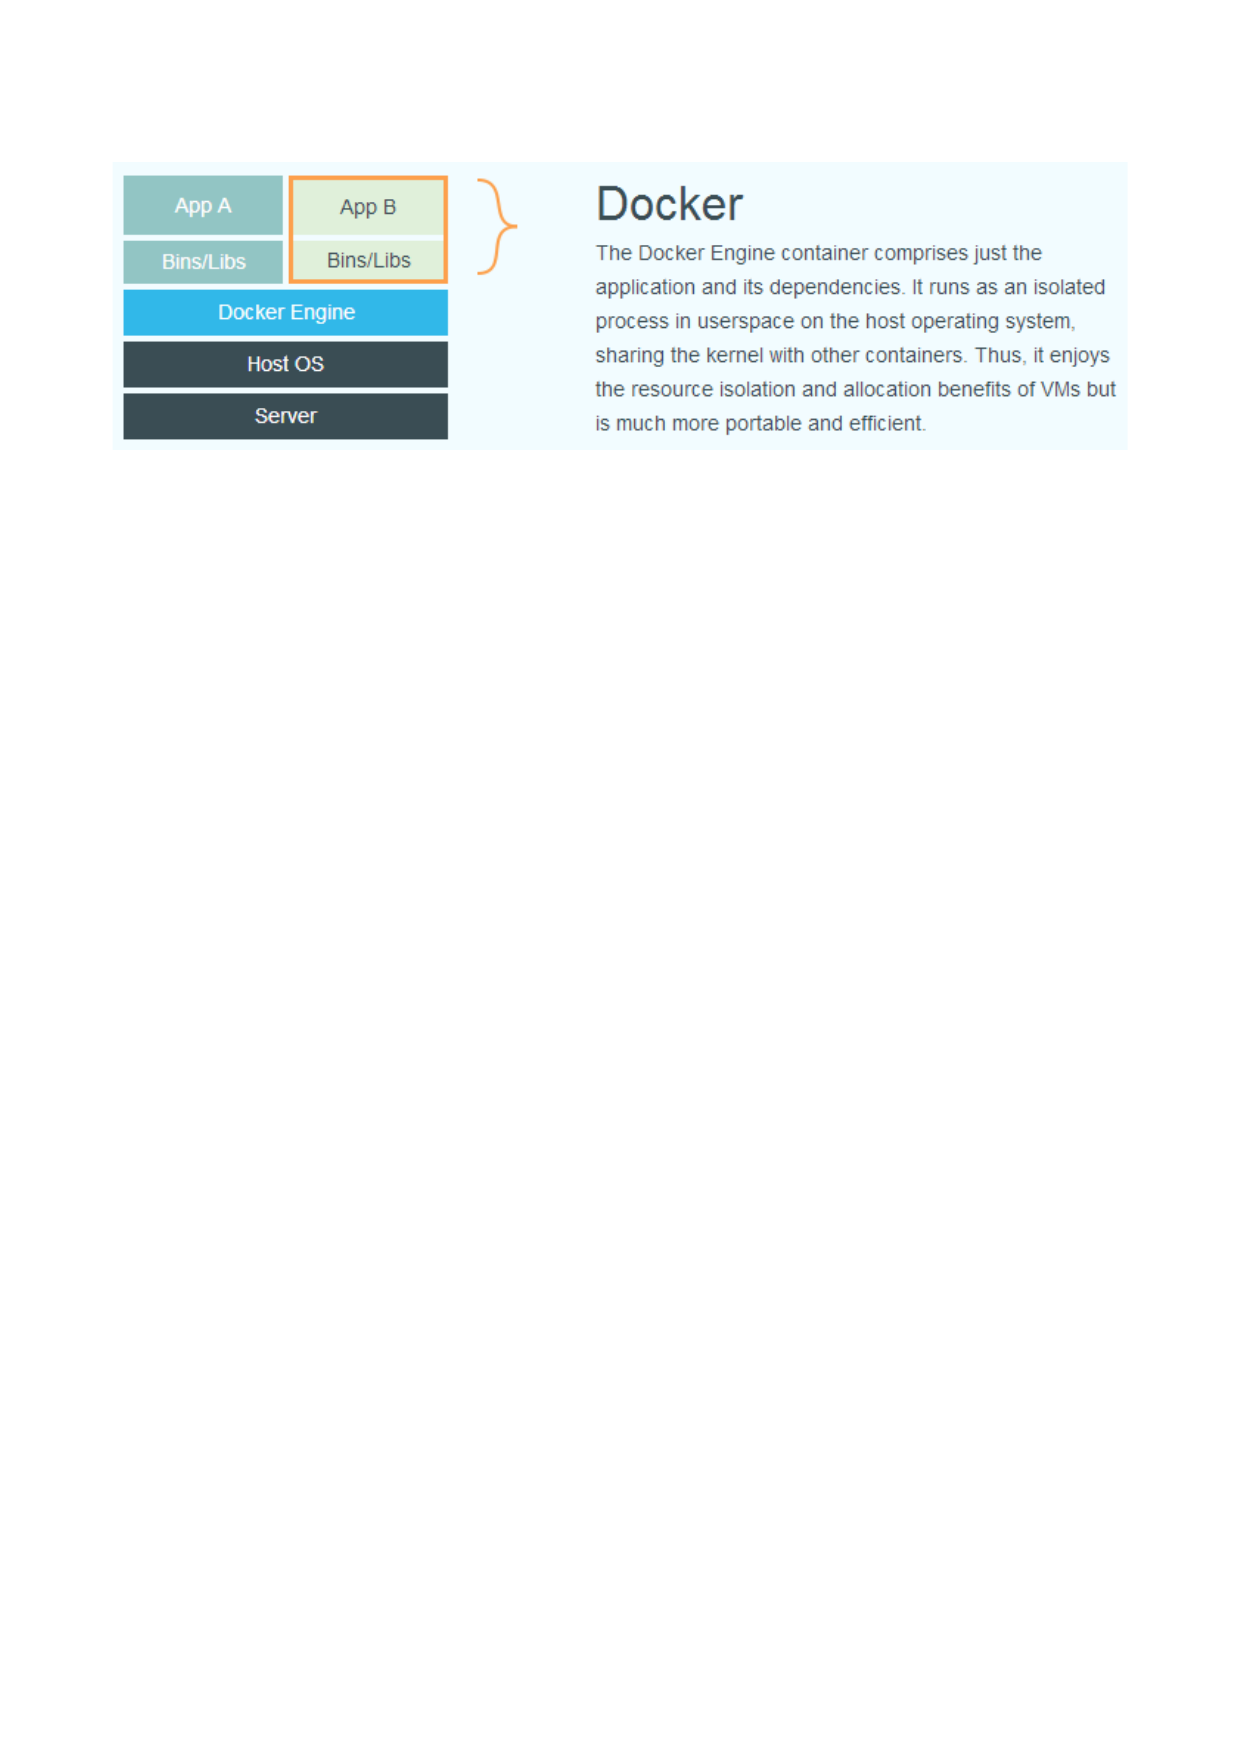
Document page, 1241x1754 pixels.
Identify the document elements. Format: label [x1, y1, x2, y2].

picture [112, 162, 1128, 450]
